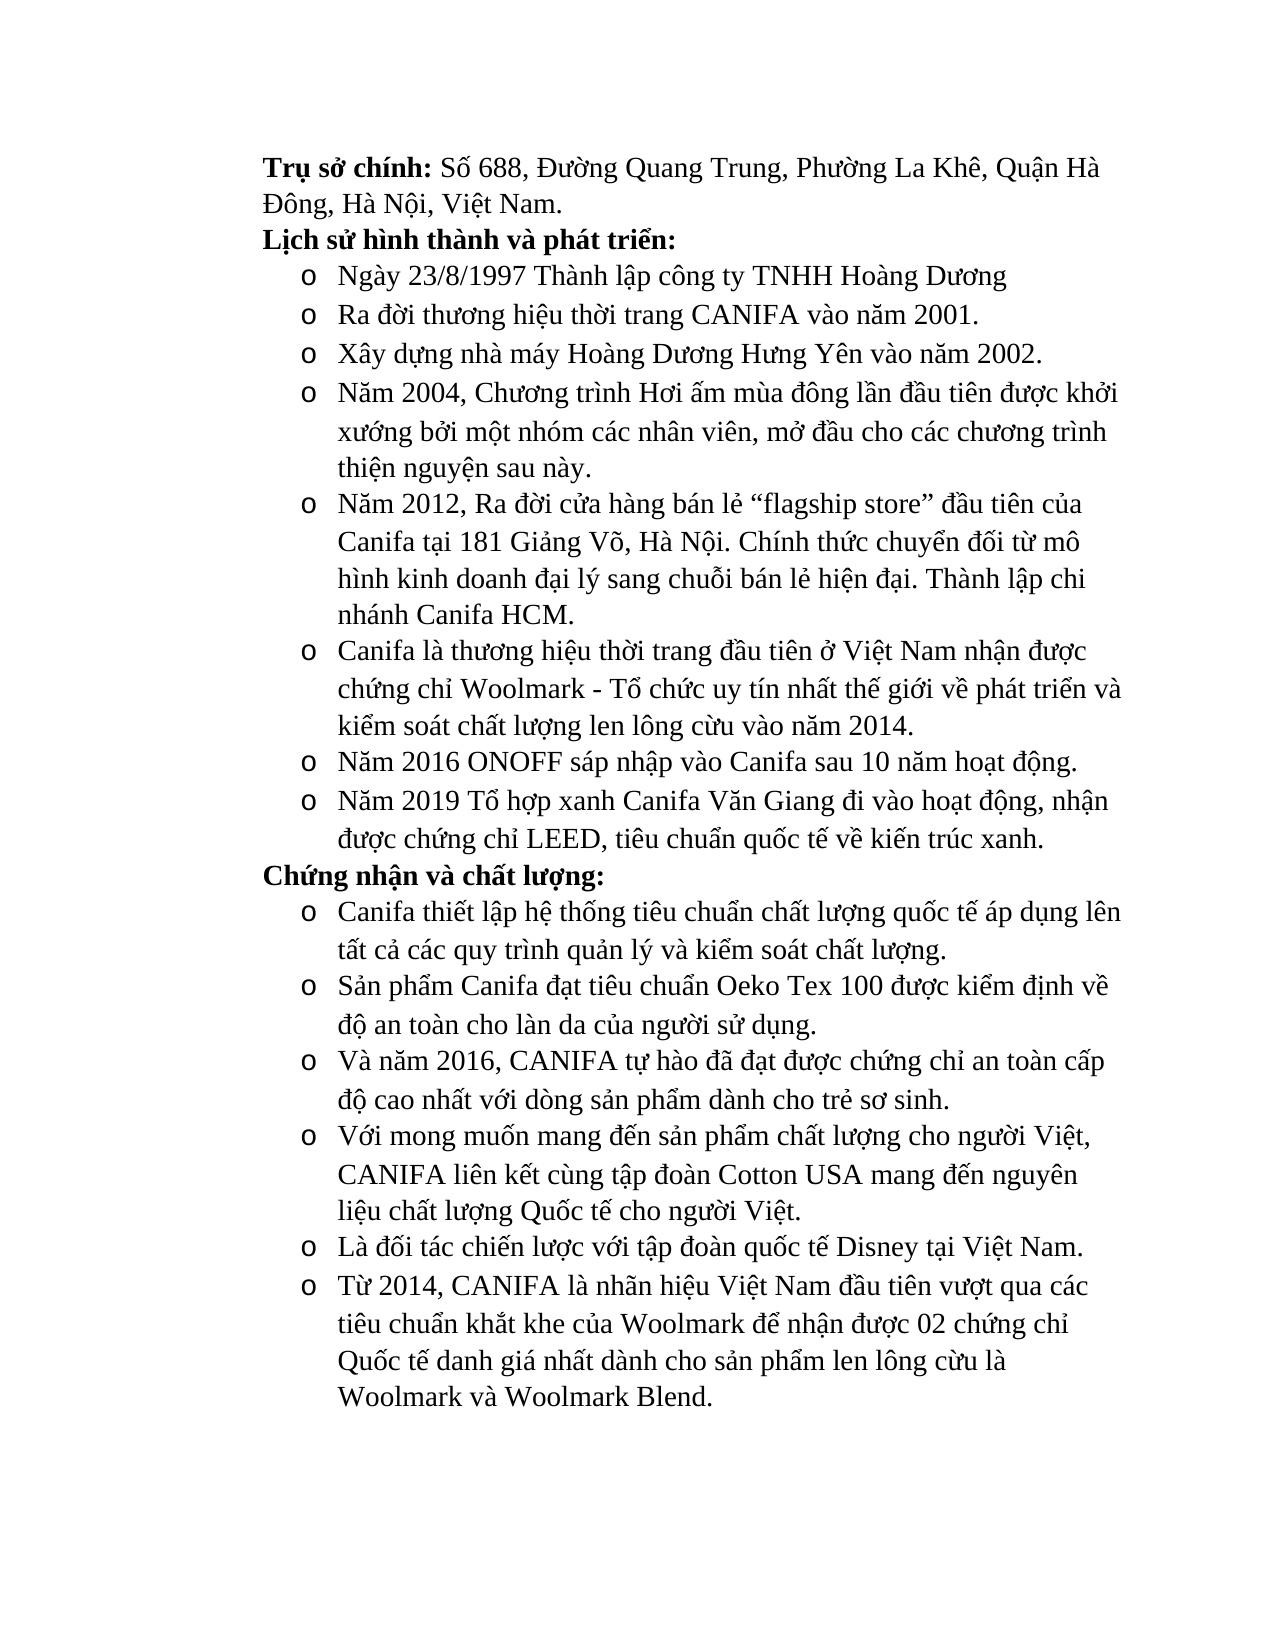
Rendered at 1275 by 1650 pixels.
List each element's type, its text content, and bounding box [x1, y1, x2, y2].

list Chứng nhận và chất lượng: [262, 858, 1125, 891]
list Ngày 23/8/1997 Thành lập công ty TNHH Hoàng Dương [300, 258, 1125, 294]
list Từ 2014, CANIFA là nhãn hiệu Việt Nam đầu tiên vượt qua các tiêu chuẩn khắt khe của Woolmark để nhận được 02 chứng chỉ Quốc tế danh giá nhất dành cho sản phẩm len lông cừu là Woolmark và Woolmark Blend. [300, 1268, 1125, 1412]
list Ra đời thương hiệu thời trang CANIFA vào năm 2001. [300, 297, 1125, 333]
list Lịch sử hình thành và phát triển: [262, 222, 1125, 256]
list Là đối tác chiến lược với tập đoàn quốc tế Disney tại Việt Nam. [300, 1229, 1125, 1265]
list Sản phẩm Canifa đạt tiêu chuẩn Oeko Tex 100 được kiểm định về độ an toàn cho làn da của người sử dụng. [300, 968, 1125, 1041]
list Canifa thiết lập hệ thống tiêu chuẩn chất lượng quốc tế áp dụng lên tất cả các quy trình quản lý và kiểm soát chất lượng. [300, 894, 1125, 966]
list Trụ sở chính: Số 688, Đường Quang Trung, Phường La Khê, Quận Hà Đông, Hà Nội, Việt Nam. [262, 150, 1125, 220]
list Với mong muốn mang đến sản phẩm chất lượng cho người Việt, CANIFA liên kết cùng tập đoàn Cotton USA mang đến nguyên liệu chất lượng Quốc tế cho người Việt. [300, 1118, 1125, 1226]
list Năm 2004, Chương trình Hơi ấm mùa đông lần đầu tiên được khởi xướng bởi một nhóm các nhân viên, mở đầu cho các chương trình thiện nguyện sau này. [300, 375, 1125, 483]
list Xây dựng nhà máy Hoàng Dương Hưng Yên vào năm 2002. [300, 336, 1125, 372]
list Và năm 2016, CANIFA tự hào đã đạt được chứng chỉ an toàn cấp độ cao nhất với dòng sản phẩm dành cho trẻ sơ sinh. [300, 1043, 1125, 1116]
list Năm 2016 ONOFF sáp nhập vào Canifa sau 10 năm hoạt động. [300, 744, 1125, 780]
list Năm 2019 Tổ hợp xanh Canifa Văn Giang đi vào hoạt động, nhận được chứng chỉ LEED, tiêu chuẩn quốc tế về kiến trúc xanh. [300, 783, 1125, 855]
list Canifa là thương hiệu thời trang đầu tiên ở Việt Nam nhận được chứng chỉ Woolmark - Tổ chức uy tín nhất thế giới về phát triển và kiểm soát chất lượng len lông cừu vào năm 2014. [300, 633, 1125, 741]
list Năm 2012, Ra đời cửa hàng bán lẻ “flagship store” đầu tiên của Canifa tại 181 Giảng Võ, Hà Nội. Chính thức chuyển đối từ mô hình kinh doanh đại lý sang chuỗi bán lẻ hiện đại. Thành lập chi nhánh Canifa HCM. [300, 486, 1125, 630]
